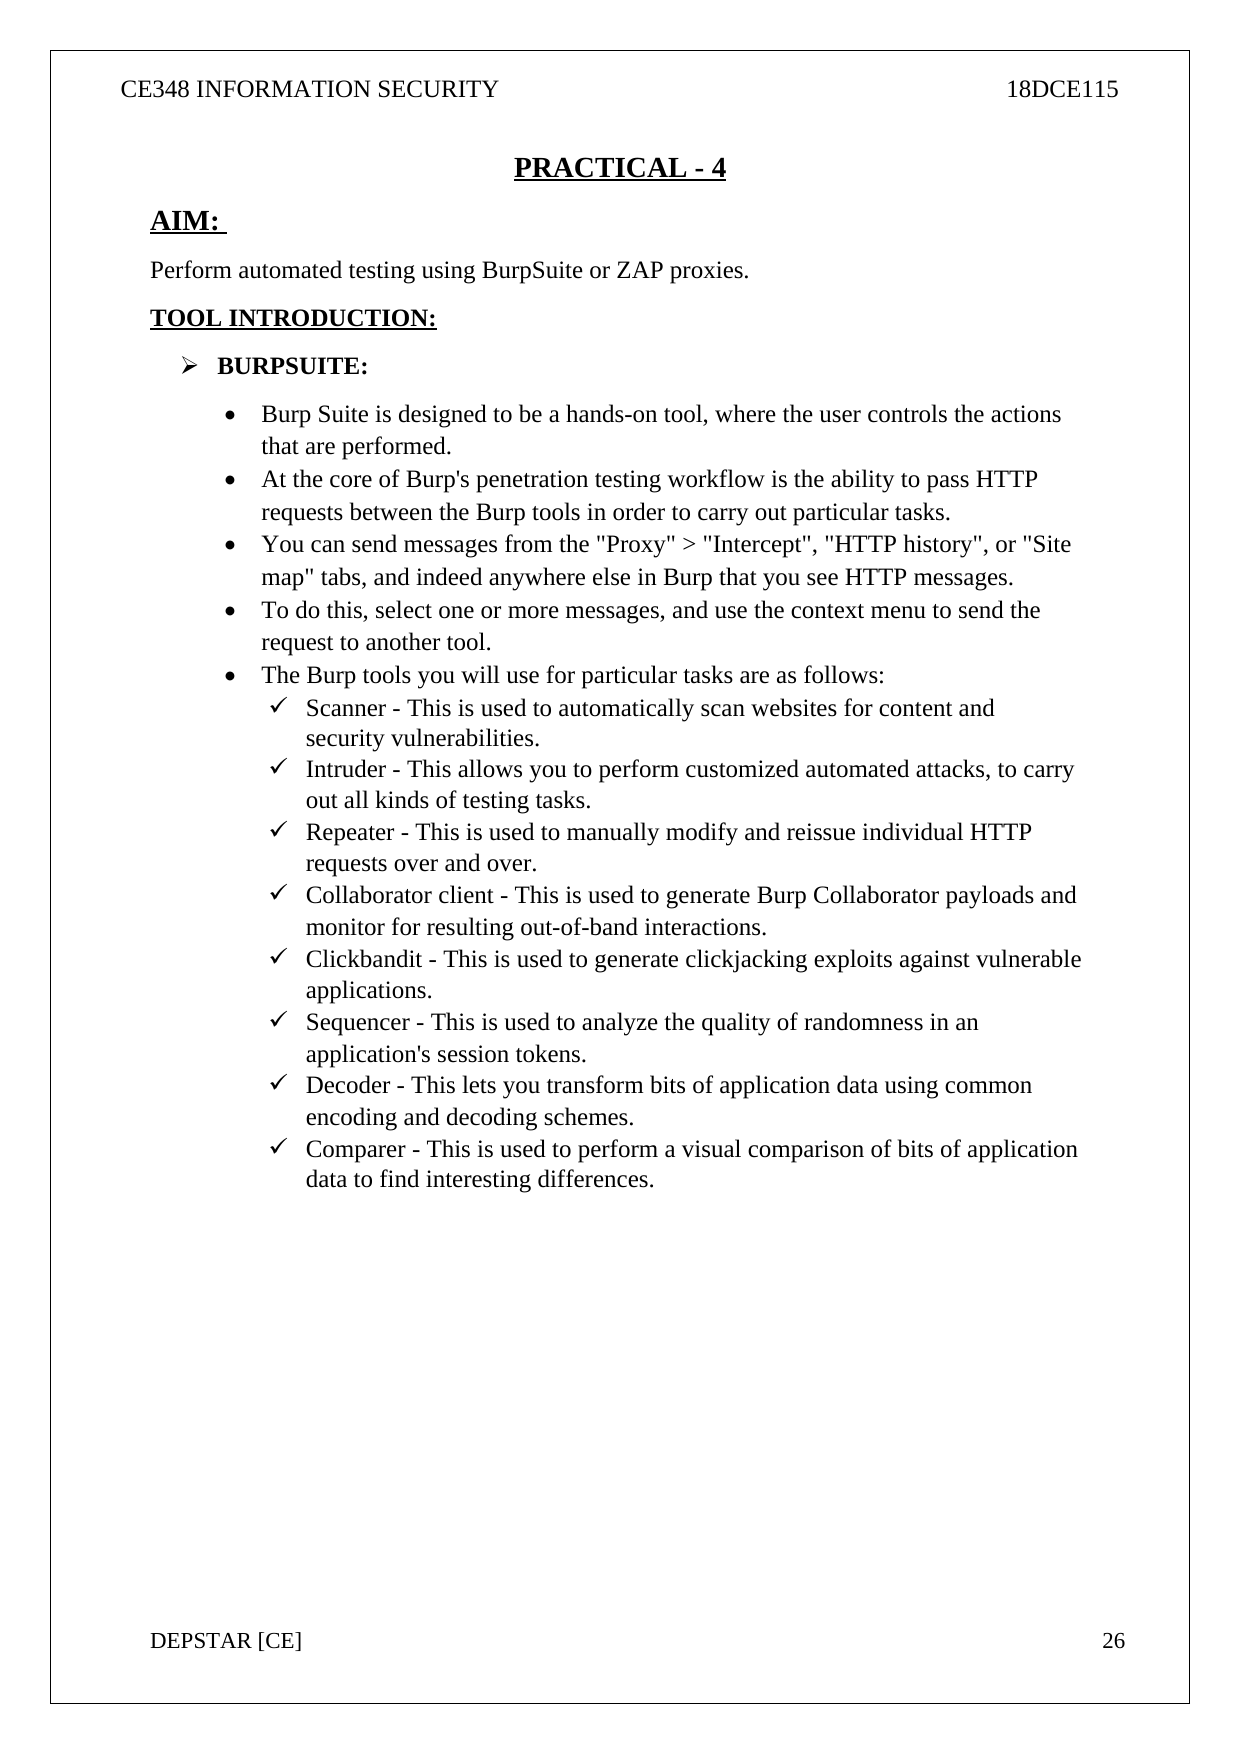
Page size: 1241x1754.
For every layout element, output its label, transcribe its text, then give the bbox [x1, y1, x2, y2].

list Comparer - This is used to perform a visual comparison of bits of application data to find interesting differences. [268, 1134, 1085, 1193]
list Repeater - This is used to manually modify and reissue individual HTTP requests over and over. [268, 817, 1085, 877]
list Intruder - This allows you to perform customized automated attacks, to carry out all kinds of testing tasks. [268, 754, 1085, 814]
list Decoder - This lets you transform bits of application data using common encoding and decoding schemes. [268, 1071, 1085, 1131]
list You can send messages from the "Proxy" > "Intercept", "HTTP history", or "Site map" tabs, and indeed anywhere else in Burp that you see HTTP messages. [224, 528, 1085, 591]
text Perform automated testing using BurpSuite or ZAP proxies. [150, 256, 1090, 284]
list Clickbandit - This is used to generate clickjacking exploits against vulnerable applications. [268, 944, 1085, 1004]
list Scanner - This is used to automatically scan websites for content and security vulnerabilities. [268, 693, 1044, 752]
list At the core of Burp's penetration testing workflow is the ability to pass HTTP requests between the Burp tools in order to carry out particular tasks. [224, 463, 1085, 525]
list Sequencer - This is used to analyze the quality of randomness in an application's session tokens. [268, 1007, 1085, 1067]
list Burp Suite is designed to be a hands-on tool, where the user controls the actions that are performed. [224, 398, 1085, 460]
text AIM: [150, 203, 1090, 236]
list The Burp tools you will use for particular tasks are as follows: [224, 659, 1085, 689]
text PRACTICAL - 4 [150, 150, 1090, 183]
list To do this, select one or more messages, and use the context menu to send the request to another tool. [224, 594, 1085, 656]
list BURPSUITE: [179, 351, 1090, 380]
text TOOL INTRODUCTION: [150, 303, 1090, 332]
list Collaborator client - This is used to generate Burp Collaborator payloads and monitor for resulting out-of-band interactions. [268, 880, 1085, 941]
